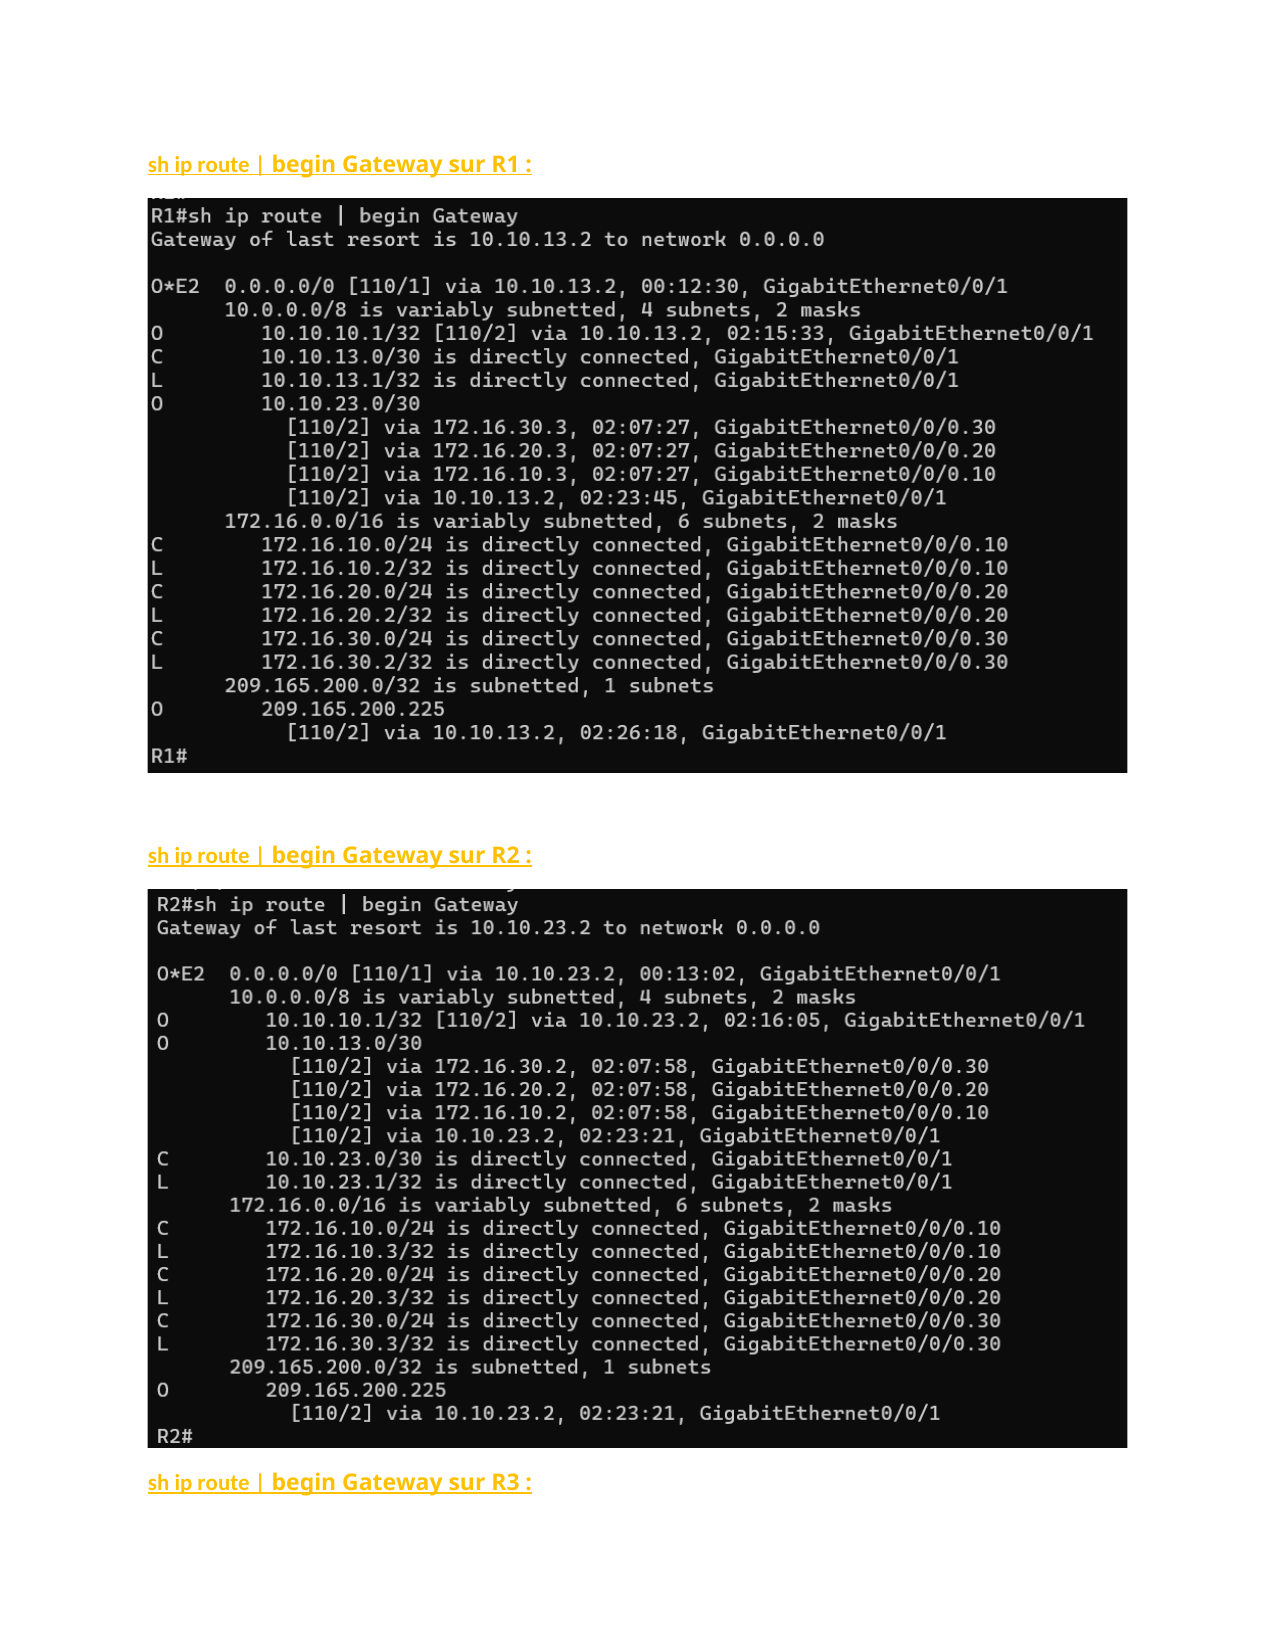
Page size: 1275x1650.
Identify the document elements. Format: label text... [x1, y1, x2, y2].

picture [147, 889, 1128, 1448]
text sh ip route | begin Gateway sur R3 : [148, 1466, 1127, 1497]
text sh ip route | begin Gateway sur R2 : [148, 839, 1127, 870]
picture [147, 198, 1128, 773]
text sh ip route | begin Gateway sur R1 : [148, 148, 1127, 179]
